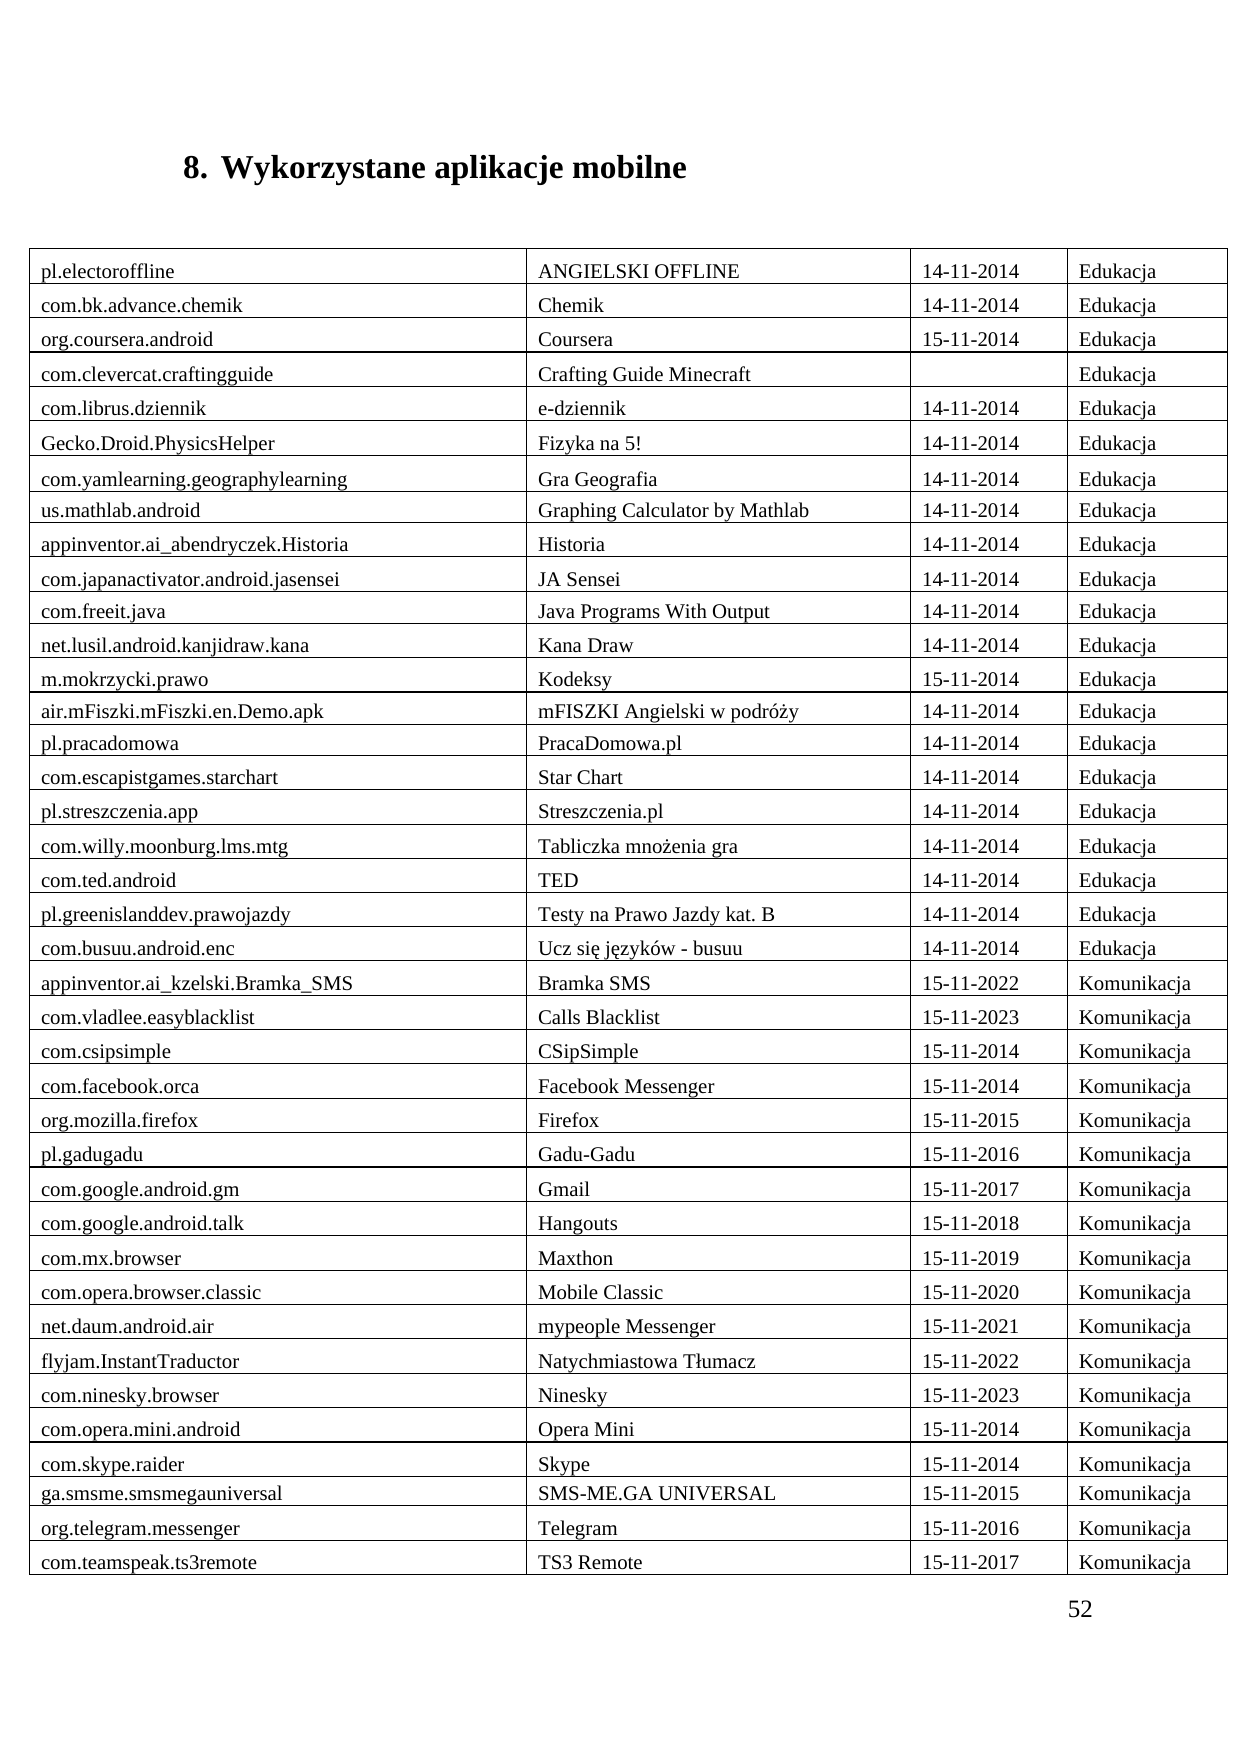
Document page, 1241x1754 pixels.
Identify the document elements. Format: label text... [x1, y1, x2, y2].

table_cell pl.gadugadu [30, 1133, 526, 1166]
table_cell Crafting Guide Minecraft [527, 353, 910, 386]
table_cell Skype [527, 1443, 910, 1476]
table_cell Tabliczka mnożenia gra [527, 825, 910, 858]
table_cell Edukacja [1068, 658, 1227, 691]
table_cell air.mFiszki.mFiszki.en.Demo.apk [30, 693, 526, 723]
table_cell ga.smsme.smsmegauniversal [30, 1477, 526, 1505]
table_cell Komunikacja [1068, 1506, 1227, 1539]
table_cell Chemik [527, 284, 910, 317]
table_cell 15-11-2014 [911, 318, 1067, 351]
table_cell 15-11-2014 [911, 1443, 1067, 1476]
table_cell Komunikacja [1068, 1030, 1227, 1063]
table_cell 15-11-2023 [911, 1374, 1067, 1407]
table_cell 15-11-2023 [911, 996, 1067, 1029]
table_cell Edukacja [1068, 893, 1227, 926]
table_cell Kodeksy [527, 658, 910, 691]
table_cell 15-11-2019 [911, 1236, 1067, 1269]
table_cell com.opera.browser.classic [30, 1271, 526, 1304]
table_cell com.csipsimple [30, 1030, 526, 1063]
table_cell Edukacja [1068, 557, 1227, 591]
table_cell com.opera.mini.android [30, 1408, 526, 1441]
table_cell Edukacja [1068, 693, 1227, 723]
table_cell Maxthon [527, 1236, 910, 1269]
table_cell Edukacja [1068, 456, 1227, 491]
table_cell com.vladlee.easyblacklist [30, 996, 526, 1029]
table_cell Calls Blacklist [527, 996, 910, 1029]
table_cell Testy na Prawo Jazdy kat. B [527, 893, 910, 926]
table_cell 14-11-2014 [911, 756, 1067, 789]
table_cell Komunikacja [1068, 1408, 1227, 1441]
table_cell Komunikacja [1068, 1339, 1227, 1373]
table_cell Edukacja [1068, 756, 1227, 789]
table_cell TED [527, 859, 910, 892]
table_cell 15-11-2016 [911, 1133, 1067, 1166]
table_header 14-11-2014 [911, 249, 1067, 283]
table_cell Star Chart [527, 756, 910, 789]
table_cell Edukacja [1068, 523, 1227, 556]
table_cell Ninesky [527, 1374, 910, 1407]
table_cell net.lusil.android.kanjidraw.kana [30, 624, 526, 657]
table_cell com.freeit.java [30, 592, 526, 623]
table_cell 14-11-2014 [911, 927, 1067, 960]
table_cell pl.streszczenia.app [30, 790, 526, 823]
table_cell us.mathlab.android [30, 492, 526, 522]
table_cell com.skype.raider [30, 1443, 526, 1476]
table_cell Komunikacja [1068, 1374, 1227, 1407]
table_cell 15-11-2021 [911, 1305, 1067, 1338]
table_cell JA Sensei [527, 557, 910, 591]
table_cell Komunikacja [1068, 1541, 1227, 1574]
table_cell Komunikacja [1068, 1271, 1227, 1304]
table_cell pl.pracadomowa [30, 725, 526, 755]
table_cell com.japanactivator.android.jasensei [30, 557, 526, 591]
table_cell Fizyka na 5! [527, 421, 910, 454]
table_cell 15-11-2016 [911, 1506, 1067, 1539]
table_cell 14-11-2014 [911, 523, 1067, 556]
table_cell Komunikacja [1068, 996, 1227, 1029]
table_cell 14-11-2014 [911, 557, 1067, 591]
table_cell CSipSimple [527, 1030, 910, 1063]
table_cell 14-11-2014 [911, 492, 1067, 522]
table_cell Mobile Classic [527, 1271, 910, 1304]
table_cell com.yamlearning.geographylearning [30, 456, 526, 491]
table_cell m.mokrzycki.prawo [30, 658, 526, 691]
table_cell Firefox [527, 1099, 910, 1132]
table_cell Edukacja [1068, 284, 1227, 317]
table_cell pl.greenislanddev.prawojazdy [30, 893, 526, 926]
table_cell Gadu-Gadu [527, 1133, 910, 1166]
table_cell Edukacja [1068, 492, 1227, 522]
table_cell com.bk.advance.chemik [30, 284, 526, 317]
table_cell Telegram [527, 1506, 910, 1539]
table_cell Edukacja [1068, 592, 1227, 623]
table_cell 15-11-2014 [911, 1408, 1067, 1441]
table_cell Java Programs With Output [527, 592, 910, 623]
table_cell 14-11-2014 [911, 725, 1067, 755]
table_cell 14-11-2014 [911, 790, 1067, 823]
table_cell com.ted.android [30, 859, 526, 892]
table_cell 14-11-2014 [911, 421, 1067, 454]
table_cell Komunikacja [1068, 961, 1227, 994]
table_cell Natychmiastowa Tłumacz [527, 1339, 910, 1373]
table_cell 15-11-2014 [911, 658, 1067, 691]
table_header Edukacja [1068, 249, 1227, 283]
table_header ANGIELSKI OFFLINE [527, 249, 910, 283]
table_cell Gecko.Droid.PhysicsHelper [30, 421, 526, 454]
table_cell 15-11-2017 [911, 1541, 1067, 1574]
table_cell Edukacja [1068, 825, 1227, 858]
table_cell appinventor.ai_kzelski.Bramka_SMS [30, 961, 526, 994]
table_cell com.teamspeak.ts3remote [30, 1541, 526, 1574]
table_cell 14-11-2014 [911, 893, 1067, 926]
table_cell 14-11-2014 [911, 456, 1067, 491]
table_cell 14-11-2014 [911, 592, 1067, 623]
table_cell Komunikacja [1068, 1236, 1227, 1269]
table_cell SMS-ME.GA UNIVERSAL [527, 1477, 910, 1505]
table_cell Edukacja [1068, 790, 1227, 823]
table_cell Edukacja [1068, 859, 1227, 892]
table_cell Komunikacja [1068, 1202, 1227, 1235]
table_cell com.facebook.orca [30, 1064, 526, 1098]
table_cell mFISZKI Angielski w podróży [527, 693, 910, 723]
table_cell 15-11-2022 [911, 961, 1067, 994]
table_cell [911, 353, 1067, 386]
table_cell Kana Draw [527, 624, 910, 657]
table_cell 14-11-2014 [911, 825, 1067, 858]
table_cell Hangouts [527, 1202, 910, 1235]
table_cell org.telegram.messenger [30, 1506, 526, 1539]
table_cell com.google.android.gm [30, 1168, 526, 1201]
table_header pl.electoroffline [30, 249, 526, 283]
table_cell Edukacja [1068, 725, 1227, 755]
table_cell Coursera [527, 318, 910, 351]
table_cell Komunikacja [1068, 1064, 1227, 1098]
table_cell Komunikacja [1068, 1168, 1227, 1201]
table_cell Komunikacja [1068, 1133, 1227, 1166]
table_cell flyjam.InstantTraductor [30, 1339, 526, 1373]
table_cell com.willy.moonburg.lms.mtg [30, 825, 526, 858]
table_cell Edukacja [1068, 353, 1227, 386]
table_cell 15-11-2015 [911, 1099, 1067, 1132]
table_cell org.coursera.android [30, 318, 526, 351]
table_cell Streszczenia.pl [527, 790, 910, 823]
table_cell Edukacja [1068, 318, 1227, 351]
table_cell Edukacja [1068, 387, 1227, 420]
table_cell Facebook Messenger [527, 1064, 910, 1098]
table_cell PracaDomowa.pl [527, 725, 910, 755]
table_cell Ucz się języków - busuu [527, 927, 910, 960]
table_cell Komunikacja [1068, 1099, 1227, 1132]
table_cell com.busuu.android.enc [30, 927, 526, 960]
table_cell Edukacja [1068, 927, 1227, 960]
table_cell Gra Geografia [527, 456, 910, 491]
table_cell appinventor.ai_abendryczek.Historia [30, 523, 526, 556]
table_cell Edukacja [1068, 421, 1227, 454]
subtitle Wykorzystane aplikacje mobilne [183, 148, 1092, 186]
table_cell Bramka SMS [527, 961, 910, 994]
table_cell 14-11-2014 [911, 693, 1067, 723]
table_cell Gmail [527, 1168, 910, 1201]
table_cell Edukacja [1068, 624, 1227, 657]
table_cell com.clevercat.craftingguide [30, 353, 526, 386]
table_cell 15-11-2018 [911, 1202, 1067, 1235]
table_cell 15-11-2014 [911, 1064, 1067, 1098]
table_cell 15-11-2017 [911, 1168, 1067, 1201]
table_cell org.mozilla.firefox [30, 1099, 526, 1132]
table_cell 15-11-2022 [911, 1339, 1067, 1373]
table_cell mypeople Messenger [527, 1305, 910, 1338]
table_cell Komunikacja [1068, 1443, 1227, 1476]
table_cell Historia [527, 523, 910, 556]
table_cell Opera Mini [527, 1408, 910, 1441]
table_cell 15-11-2020 [911, 1271, 1067, 1304]
table_cell com.mx.browser [30, 1236, 526, 1269]
table_cell Graphing Calculator by Mathlab [527, 492, 910, 522]
table_cell 14-11-2014 [911, 284, 1067, 317]
table_cell com.google.android.talk [30, 1202, 526, 1235]
table_cell TS3 Remote [527, 1541, 910, 1574]
table_cell com.ninesky.browser [30, 1374, 526, 1407]
table_cell 14-11-2014 [911, 387, 1067, 420]
table_cell 14-11-2014 [911, 859, 1067, 892]
table_cell e-dziennik [527, 387, 910, 420]
table_cell com.escapistgames.starchart [30, 756, 526, 789]
table_cell 15-11-2015 [911, 1477, 1067, 1505]
table_cell Komunikacja [1068, 1477, 1227, 1505]
table_cell 15-11-2014 [911, 1030, 1067, 1063]
table_cell Komunikacja [1068, 1305, 1227, 1338]
table_cell com.librus.dziennik [30, 387, 526, 420]
table_cell 14-11-2014 [911, 624, 1067, 657]
table_cell net.daum.android.air [30, 1305, 526, 1338]
